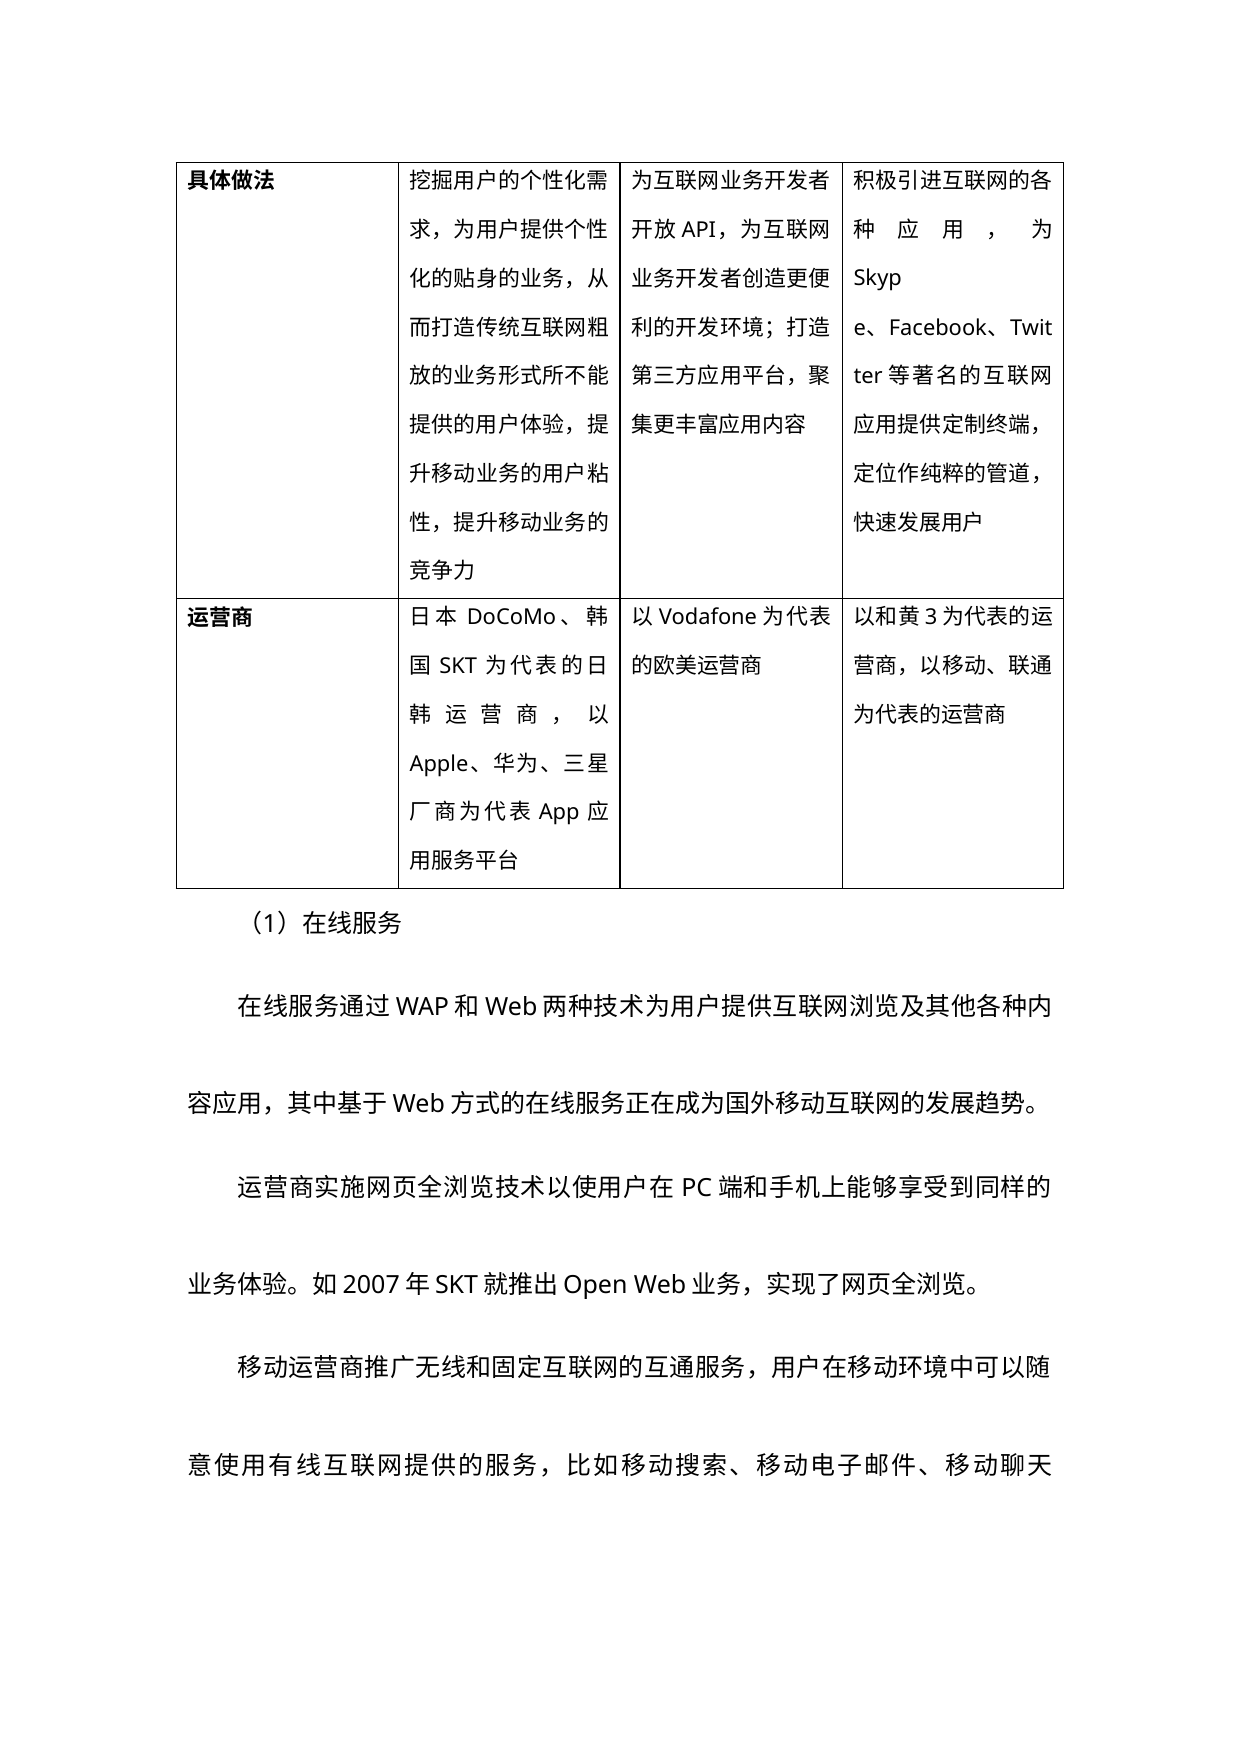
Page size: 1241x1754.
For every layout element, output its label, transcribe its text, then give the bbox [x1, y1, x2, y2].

table_cell 运营商 [177, 599, 398, 888]
table_cell 为互联网业务开发者开放API，为互联网业务开发者创造更便利的开发环境；打造第三方应用平台，聚集更丰富应用内容 [621, 163, 842, 598]
table_cell 具体做法 [177, 163, 398, 598]
text 在线服务通过WAP和Web两种技术为用户提供互联网浏览及其他各种内容应用，其中基于Web方式的在线服务正在成为国外移动互联网的发展趋势。 [187, 972, 1053, 1134]
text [187, 1333, 1053, 1496]
text 运营商实施网页全浏览技术以使用户在PC端和手机上能够享受到同样的业务体验。如2007年SKT就推出Open Web业务，实现了网页全浏览。 [187, 1153, 1053, 1315]
text （1）在线服务 [187, 889, 1053, 954]
table_cell 以Vodafone为代表的欧美运营商 [621, 599, 842, 888]
table_cell 以和黄3为代表的运营商，以移动、联通为代表的运营商 [843, 599, 1063, 888]
table_cell 挖掘用户的个性化需求，为用户提供个性化的贴身的业务，从而打造传统互联网粗放的业务形式所不能提供的用户体验，提升移动业务的用户粘性，提升移动业务的竞争力 [399, 163, 619, 598]
table_cell 日本DoCoMo、韩国SKT为代表的日韩运营商，以Apple、华为、三星厂商为代表App应用服务平台 [399, 599, 619, 888]
table_cell 积极引进互联网的各种应用，为Skype、Facebook、Twitter等著名的互联网应用提供定制终端，定位作纯粹的管道，快速发展用户 [843, 163, 1063, 598]
